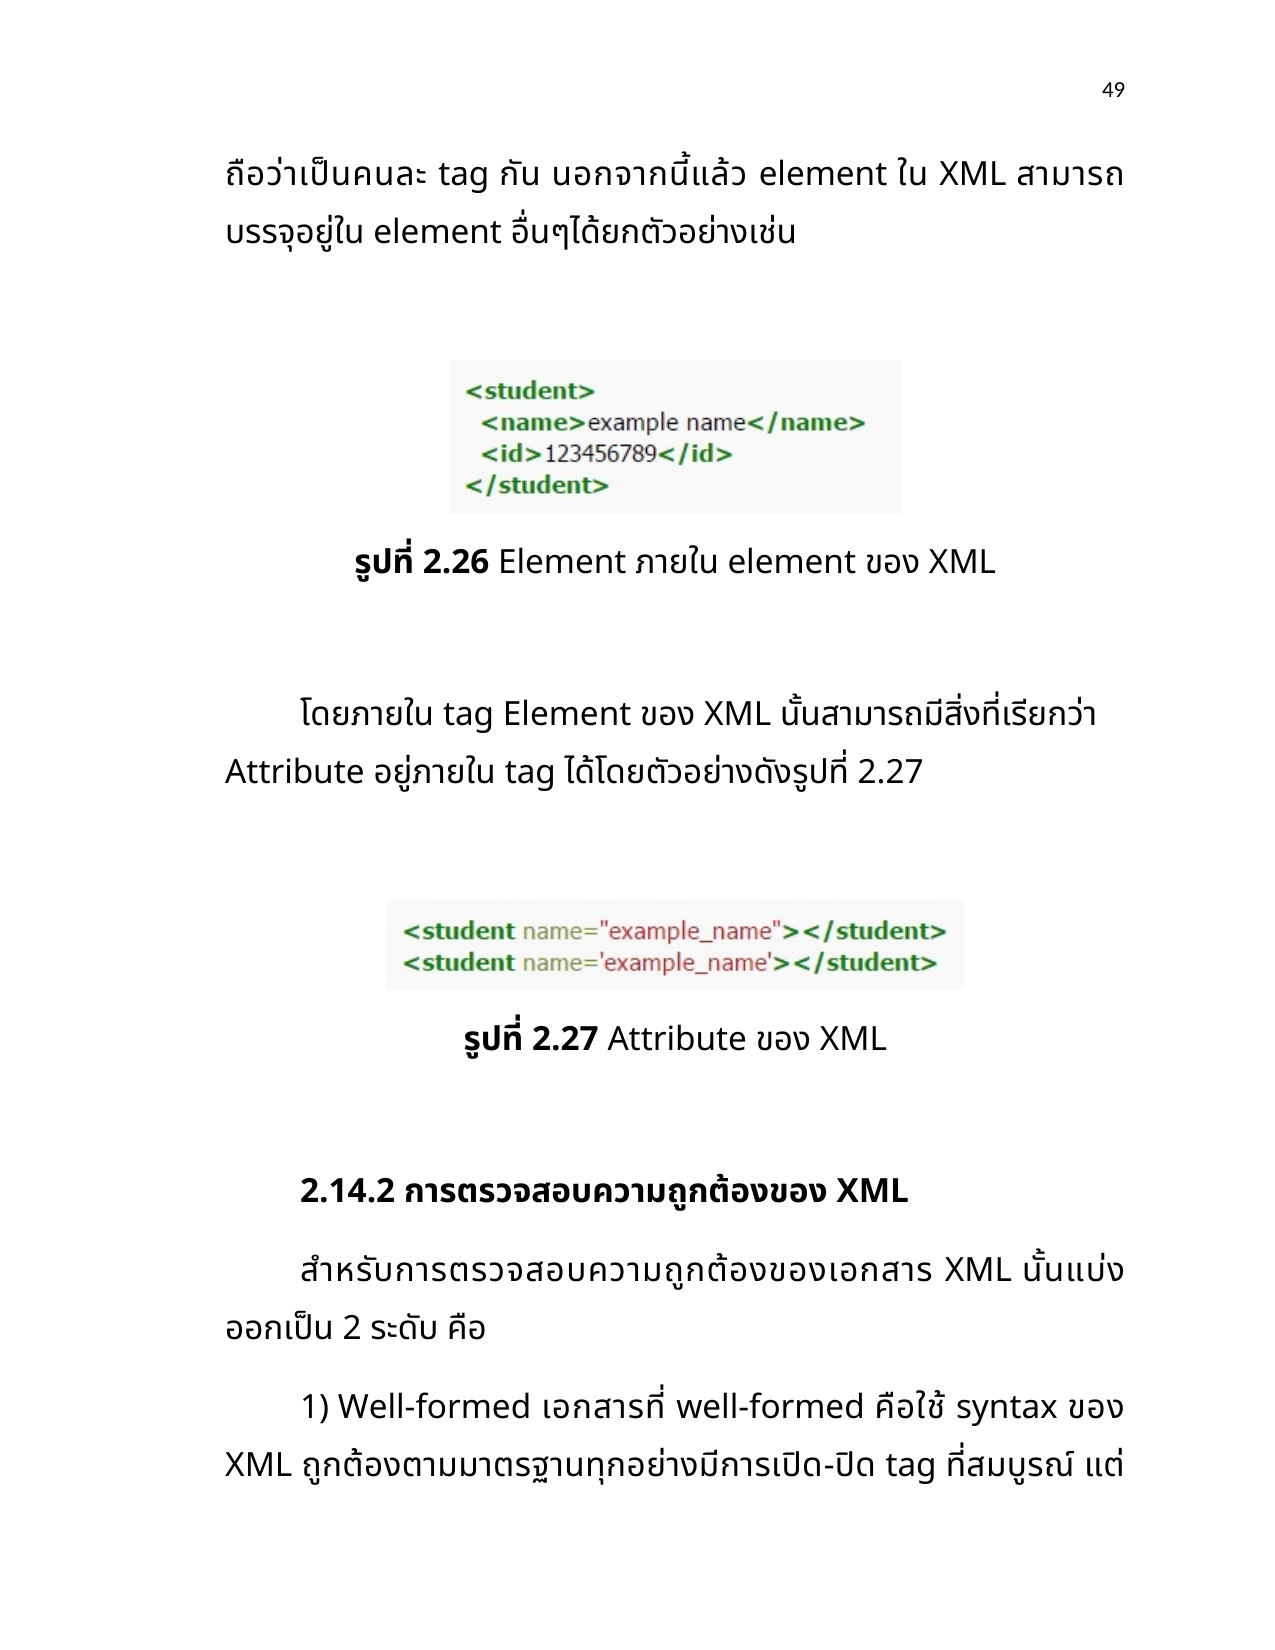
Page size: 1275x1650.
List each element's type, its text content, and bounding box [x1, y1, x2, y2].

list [225, 1382, 1125, 1491]
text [225, 150, 1125, 259]
text Attribute ของ XML [225, 1014, 1125, 1065]
text โดยภายใน tag Element ของ XML นั้นสามารถมีสิ่งที่เรียกว่า Attribute อยู่ภายใน tag ได้โดยตัวอย่างดังรูปที่ 2.27 [225, 690, 1125, 799]
picture [449, 360, 901, 514]
picture [386, 900, 964, 990]
list การตรวจสอบความถูกต้องของ XML [225, 1166, 1125, 1217]
text Element ภายใน element ของ XML [225, 538, 1125, 589]
text สำหรับการตรวจสอบความถูกต้องของเอกสาร XML นั้นแบ่งออกเป็น 2 ระดับ คือ [225, 1245, 1125, 1354]
